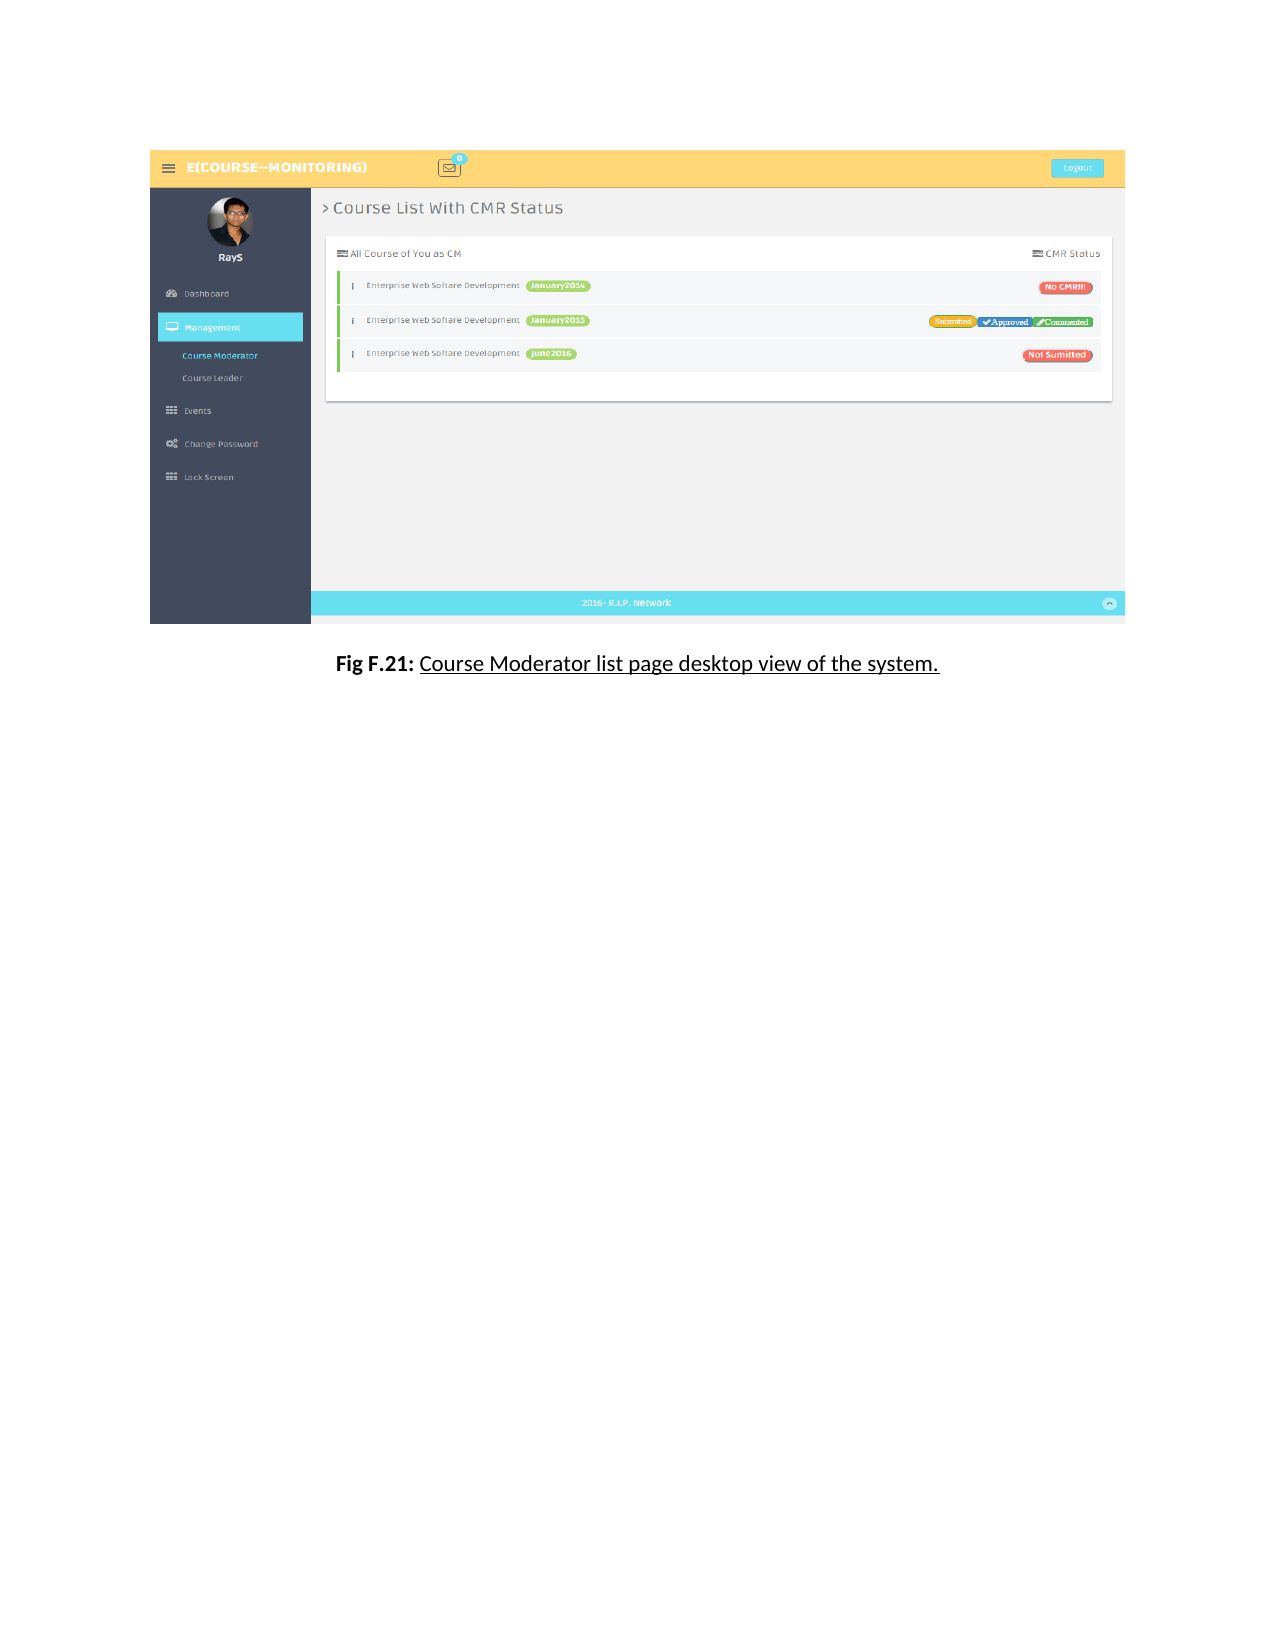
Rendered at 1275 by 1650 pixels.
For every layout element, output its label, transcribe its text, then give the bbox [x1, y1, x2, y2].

picture [150, 150, 1125, 624]
text Fig F.21: Course Moderator list page desktop view of the system. [150, 649, 1125, 677]
